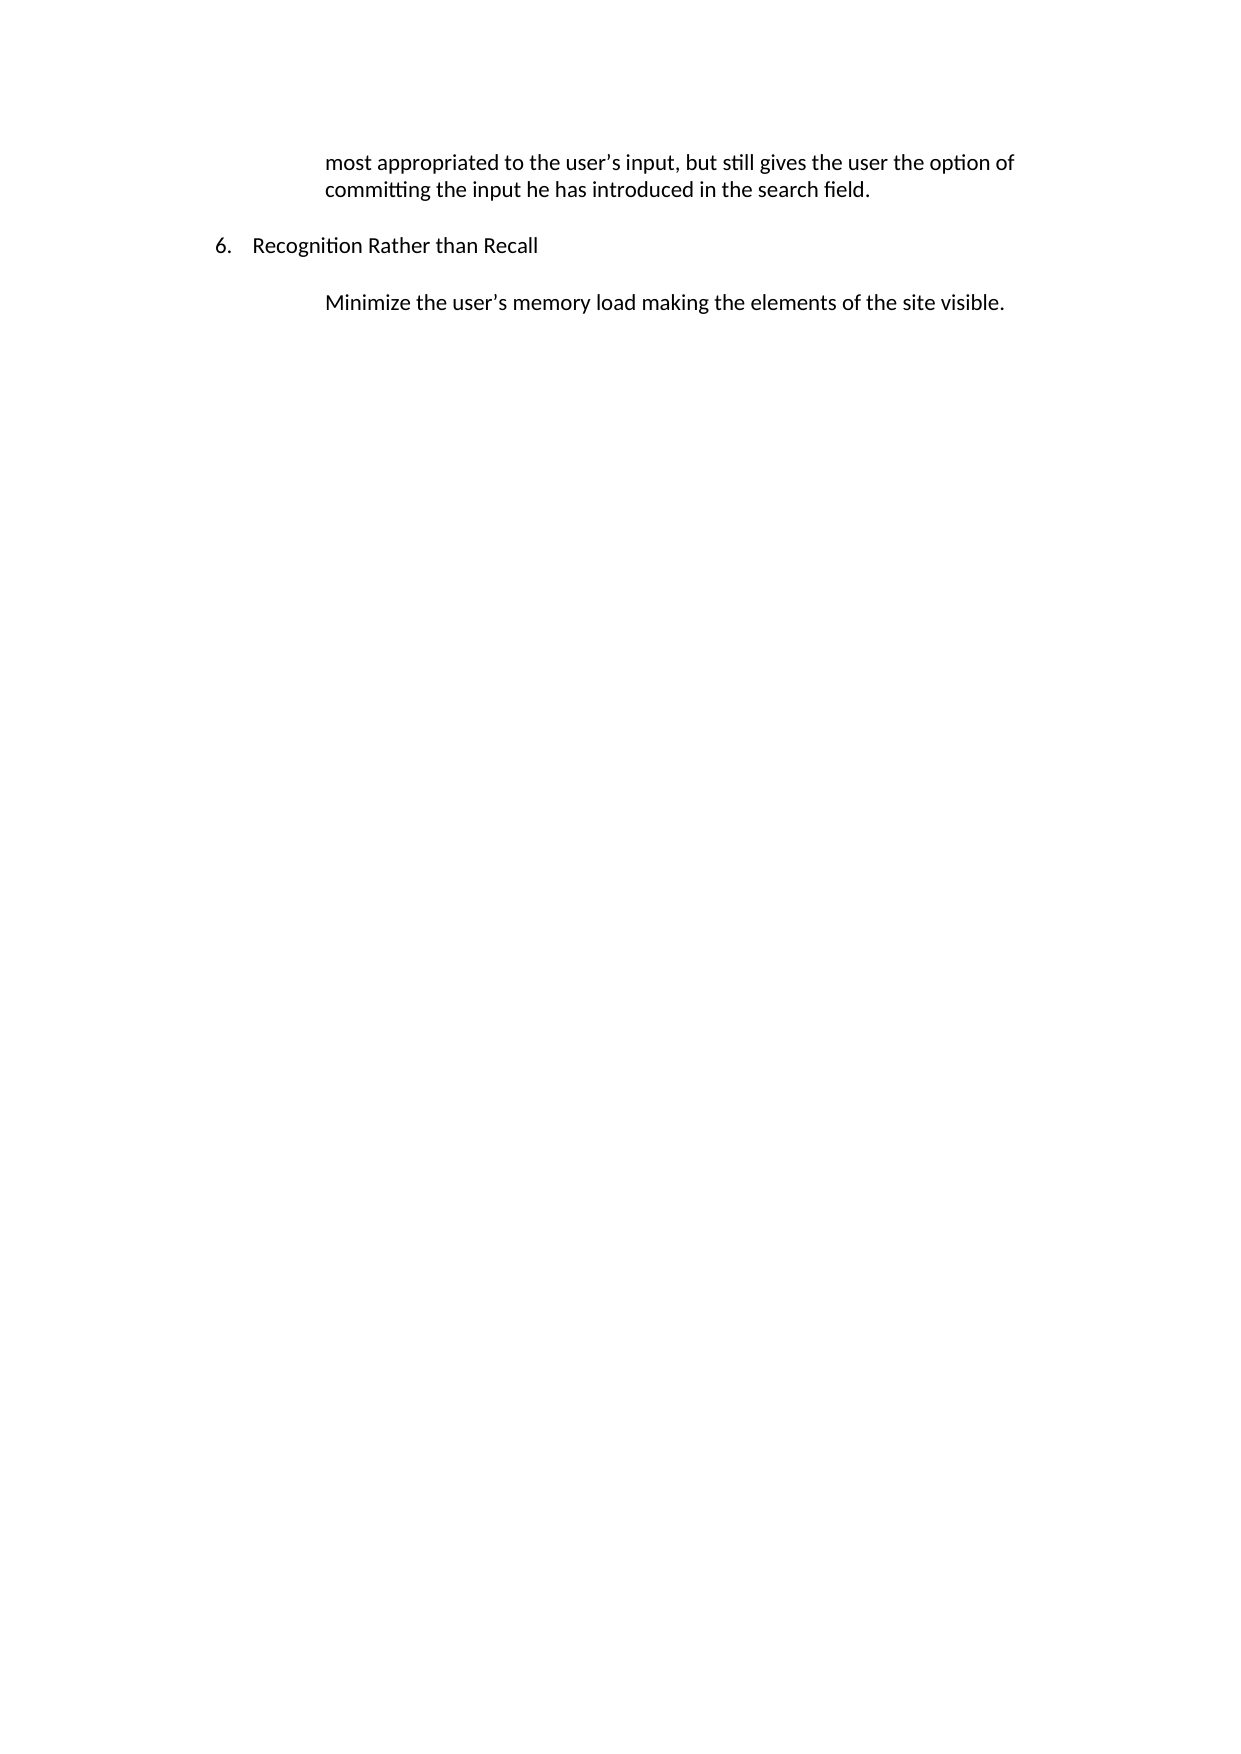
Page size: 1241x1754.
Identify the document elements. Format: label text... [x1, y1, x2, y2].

list Recognition Rather than Recall [215, 232, 1063, 260]
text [325, 148, 1063, 204]
text Minimize the user’s memory load making the elements of the site visible. [325, 288, 1063, 316]
